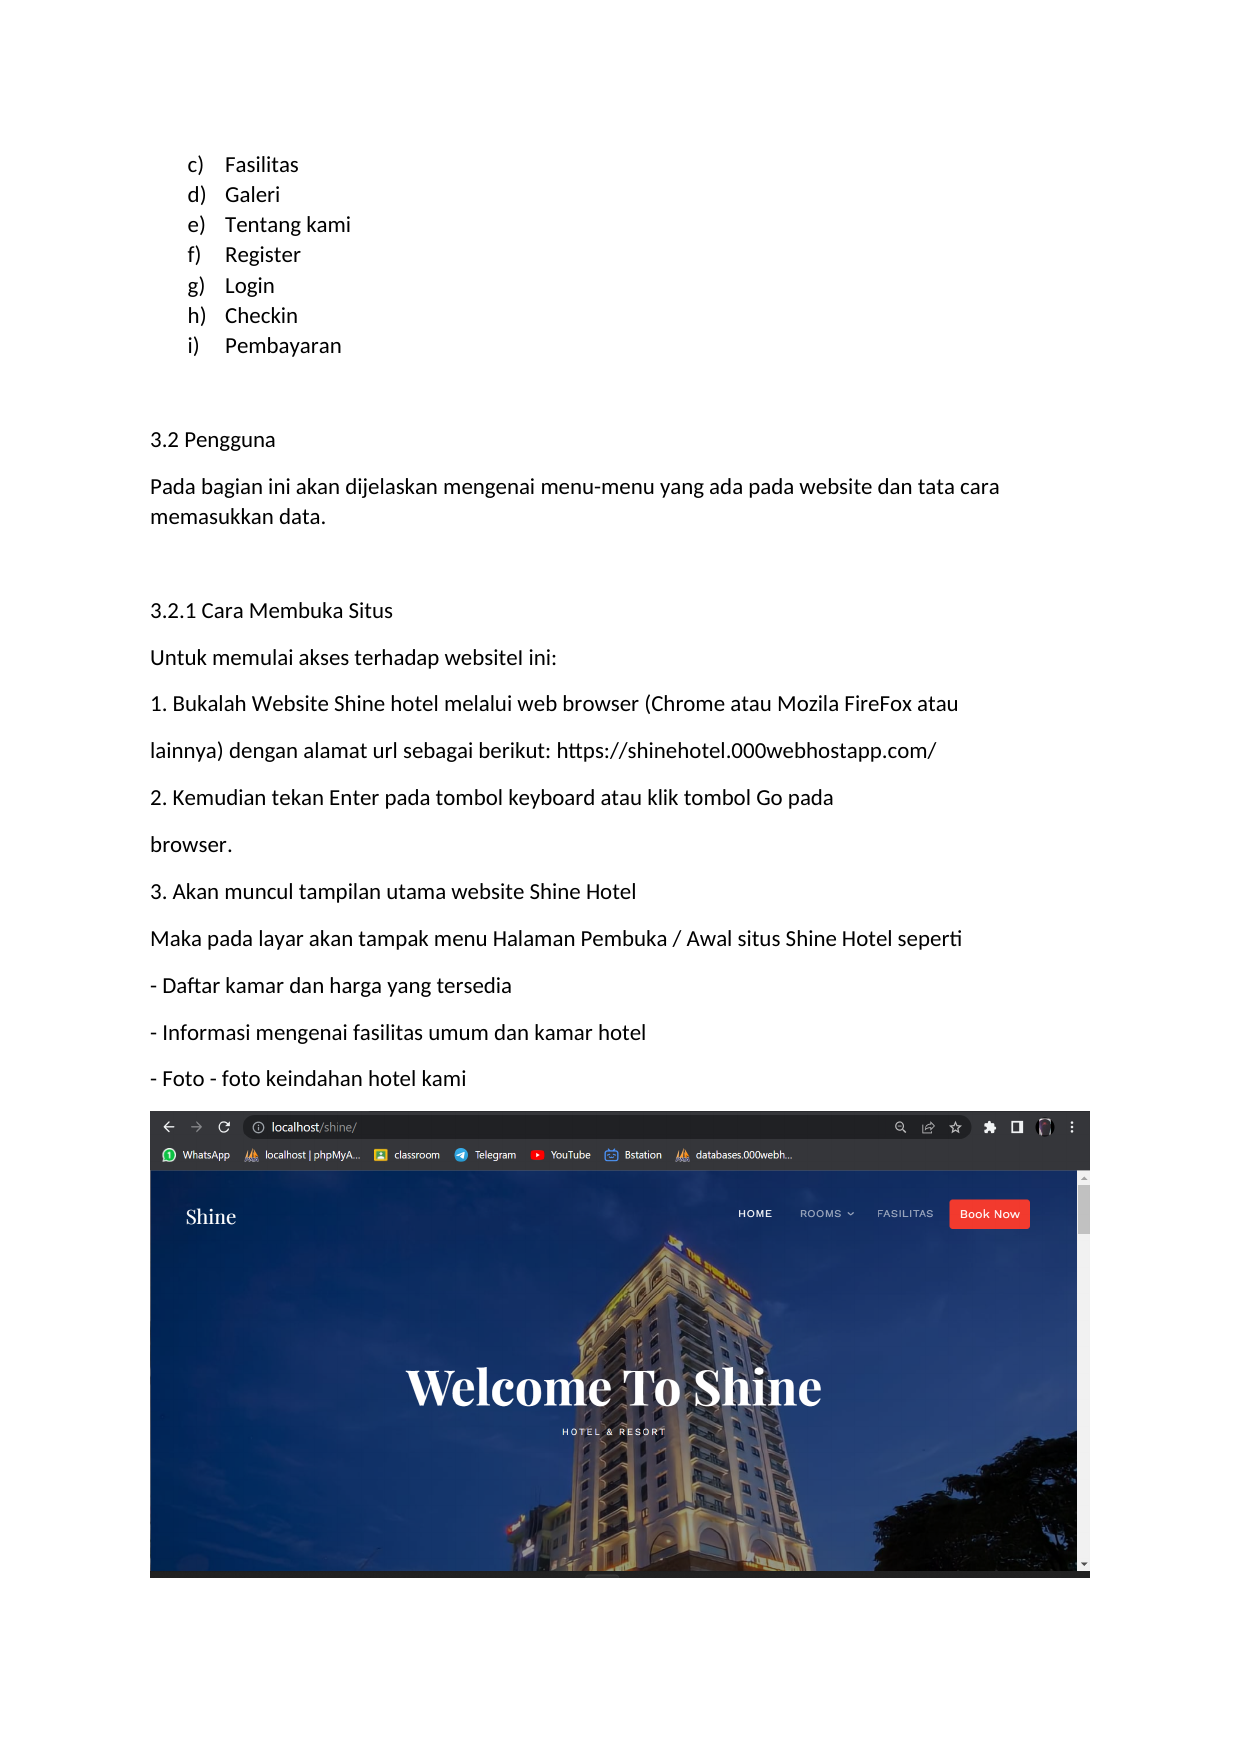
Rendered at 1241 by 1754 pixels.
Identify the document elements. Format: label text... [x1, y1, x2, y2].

text Pada bagian ini akan dijelaskan mengenai menu-menu yang ada pada website dan tata cara memasukkan data. [150, 472, 1090, 530]
picture [150, 1111, 1090, 1578]
list Tentang kami [187, 210, 1090, 238]
text 3. Akan muncul tampilan utama website Shine Hotel [150, 877, 1090, 905]
text - Daftar kamar dan harga yang tersedia [150, 971, 1090, 999]
text browser. [150, 830, 1090, 858]
text Untuk memulai akses terhadap websiteI ini: [150, 643, 1090, 671]
list Checkin [187, 301, 1090, 329]
list Login [187, 271, 1090, 299]
text 1. Bukalah Website Shine hotel melalui web browser (Chrome atau Mozila FireFox atau [150, 689, 1090, 718]
list Register [187, 241, 1090, 269]
text - Foto - foto keindahan hotel kami [150, 1064, 1090, 1093]
list Pembayaran [187, 331, 1090, 359]
text - Informasi mengenai fasilitas umum dan kamar hotel [150, 1018, 1090, 1046]
list Galeri [187, 180, 1090, 208]
text lainnya) dengan alamat url sebagai berikut: https://shinehotel.000webhostapp.com/ [150, 736, 1090, 764]
list Fasilitas [187, 150, 1090, 178]
text 3.2.1 Cara Membuka Situs [150, 596, 1090, 624]
text 3.2 Pengguna [150, 425, 1090, 453]
text Maka pada layar akan tampak menu Halaman Pembuka / Awal situs Shine Hotel seperti [150, 924, 1090, 952]
text 2. Kemudian tekan Enter pada tombol keyboard atau klik tombol Go pada [150, 783, 1090, 811]
